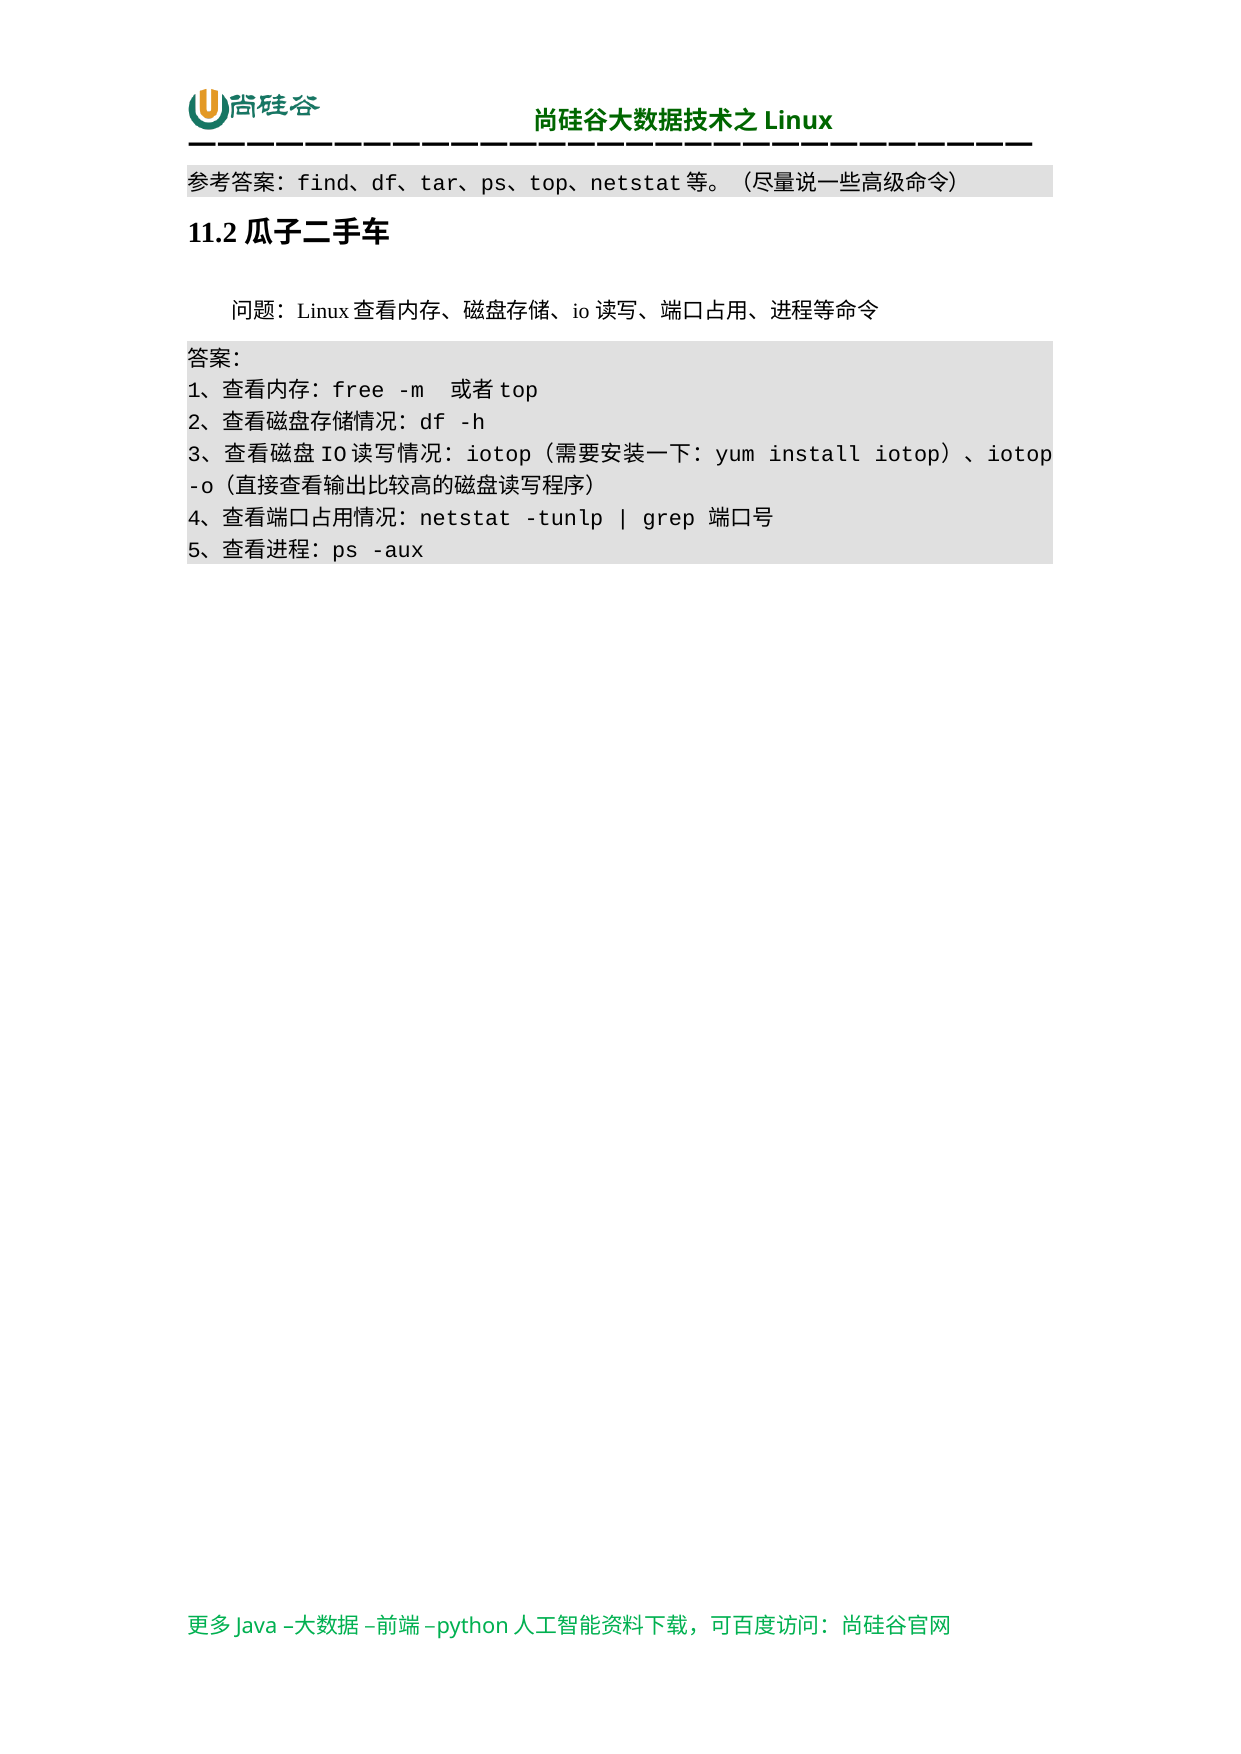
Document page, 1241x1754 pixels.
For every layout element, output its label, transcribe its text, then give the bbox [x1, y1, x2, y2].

subtitle 11.2 瓜子二手车 [187, 197, 1053, 262]
text 问题：Linux查看内存、磁盘存储、io 读写、端口占用、进程等命令 [187, 292, 1053, 325]
text 5、查看进程：ps -aux [187, 532, 1053, 564]
text 答案： [187, 341, 1053, 372]
text 3、查看磁盘IO读写情况：iotop（需要安装一下：yum install iotop）、iotop -o（直接查看输出比较高的磁盘读写程序） [187, 436, 1053, 500]
text 2、查看磁盘存储情况：df -h [187, 404, 1053, 436]
picture [187, 88, 320, 130]
text 1、查看内存：free -m 或者 top [187, 372, 1053, 404]
text 4、查看端口占用情况：netstat -tunlp | grep 端口号 [187, 500, 1053, 532]
text 参考答案：find、df、tar、ps、top、netstat等。（尽量说一些高级命令） [187, 165, 1053, 197]
